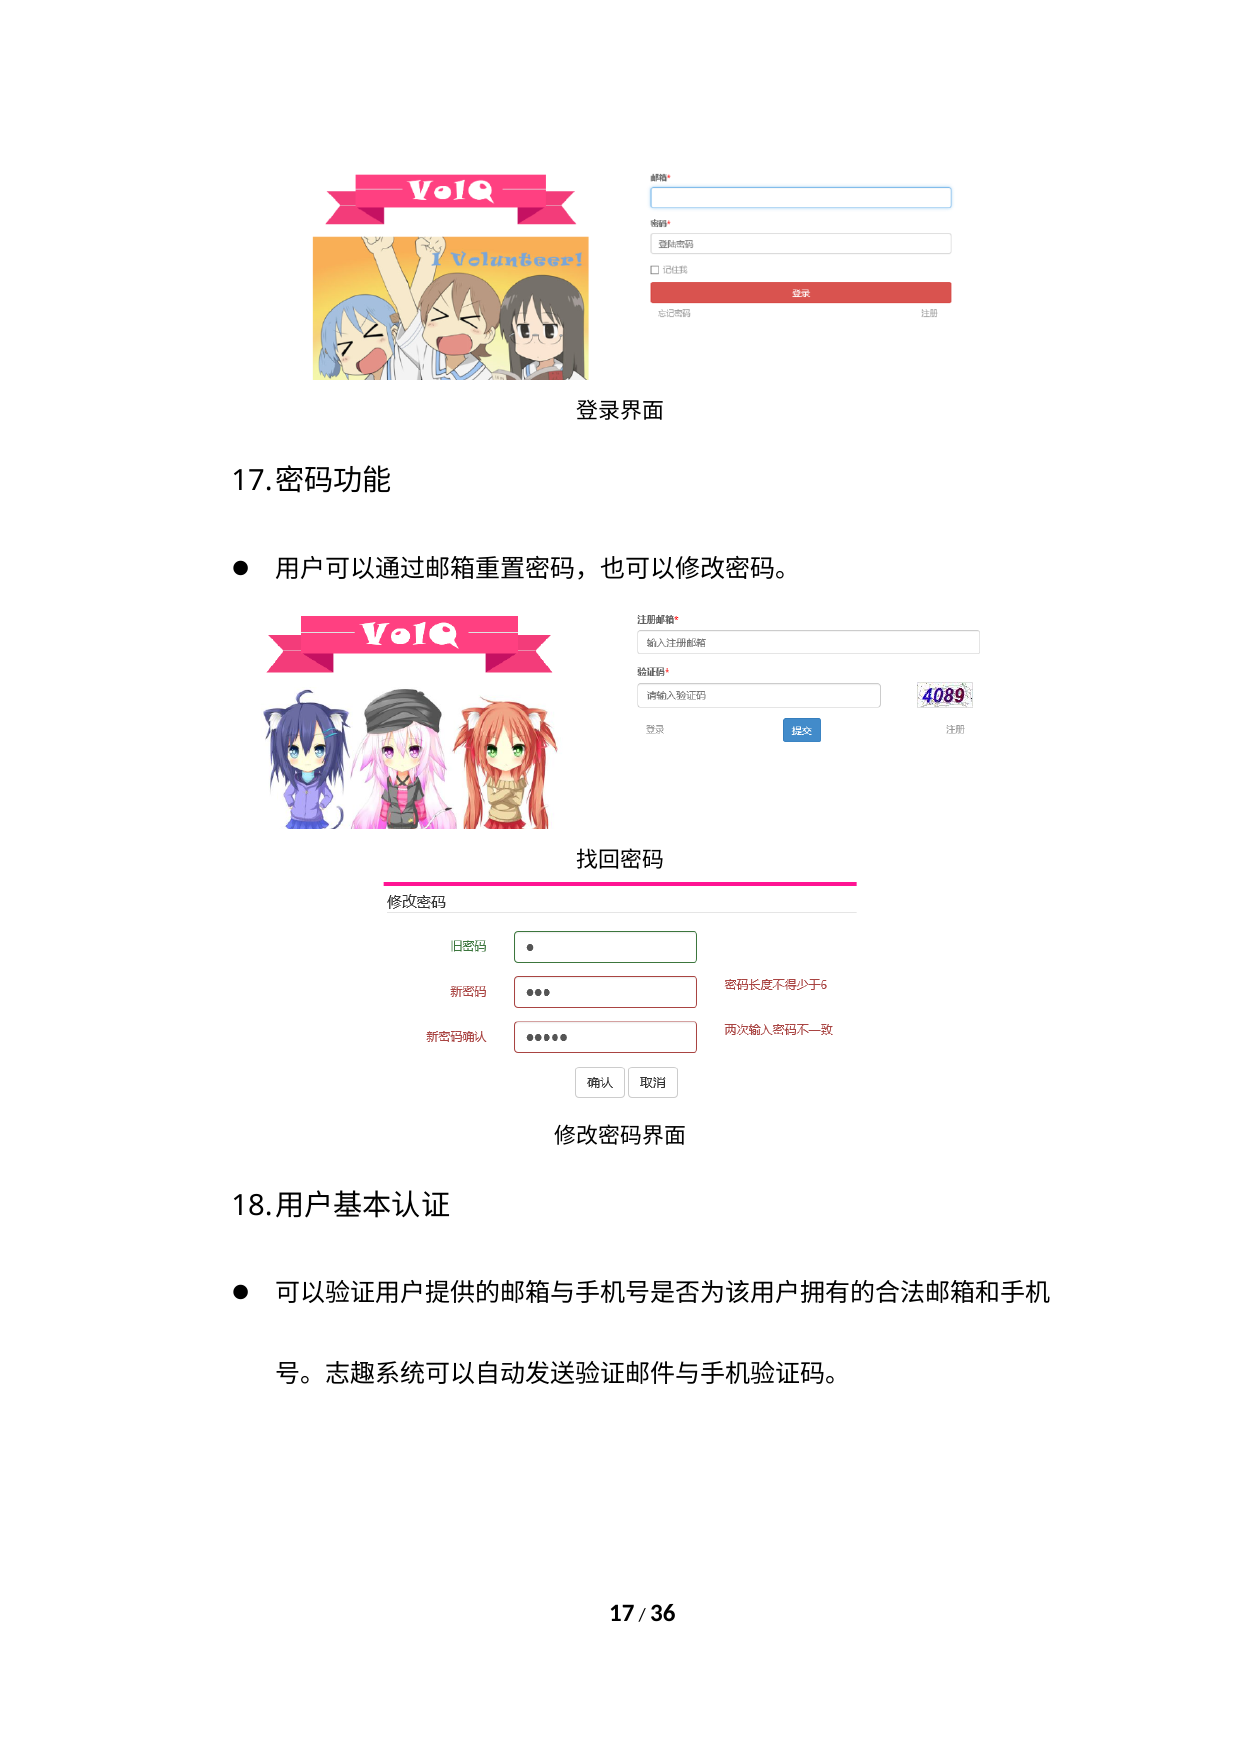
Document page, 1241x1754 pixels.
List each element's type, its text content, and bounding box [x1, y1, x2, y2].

text 修改密码界面 [187, 1117, 1053, 1150]
picture [249, 607, 992, 829]
list 用户可以通过邮箱重置密码，也可以修改密码。 [231, 534, 1053, 599]
text 登录界面 [187, 393, 1053, 425]
picture [383, 882, 857, 1103]
picture [285, 158, 956, 380]
text 找回密码 [187, 842, 1053, 874]
subtitle 用户基本认证 [231, 1170, 1053, 1235]
subtitle 密码功能 [231, 446, 1053, 511]
list 可以验证用户提供的邮箱与手机号是否为该用户拥有的合法邮箱和手机号。志趣系统可以自动发送验证邮件与手机验证码。 [231, 1258, 1053, 1404]
